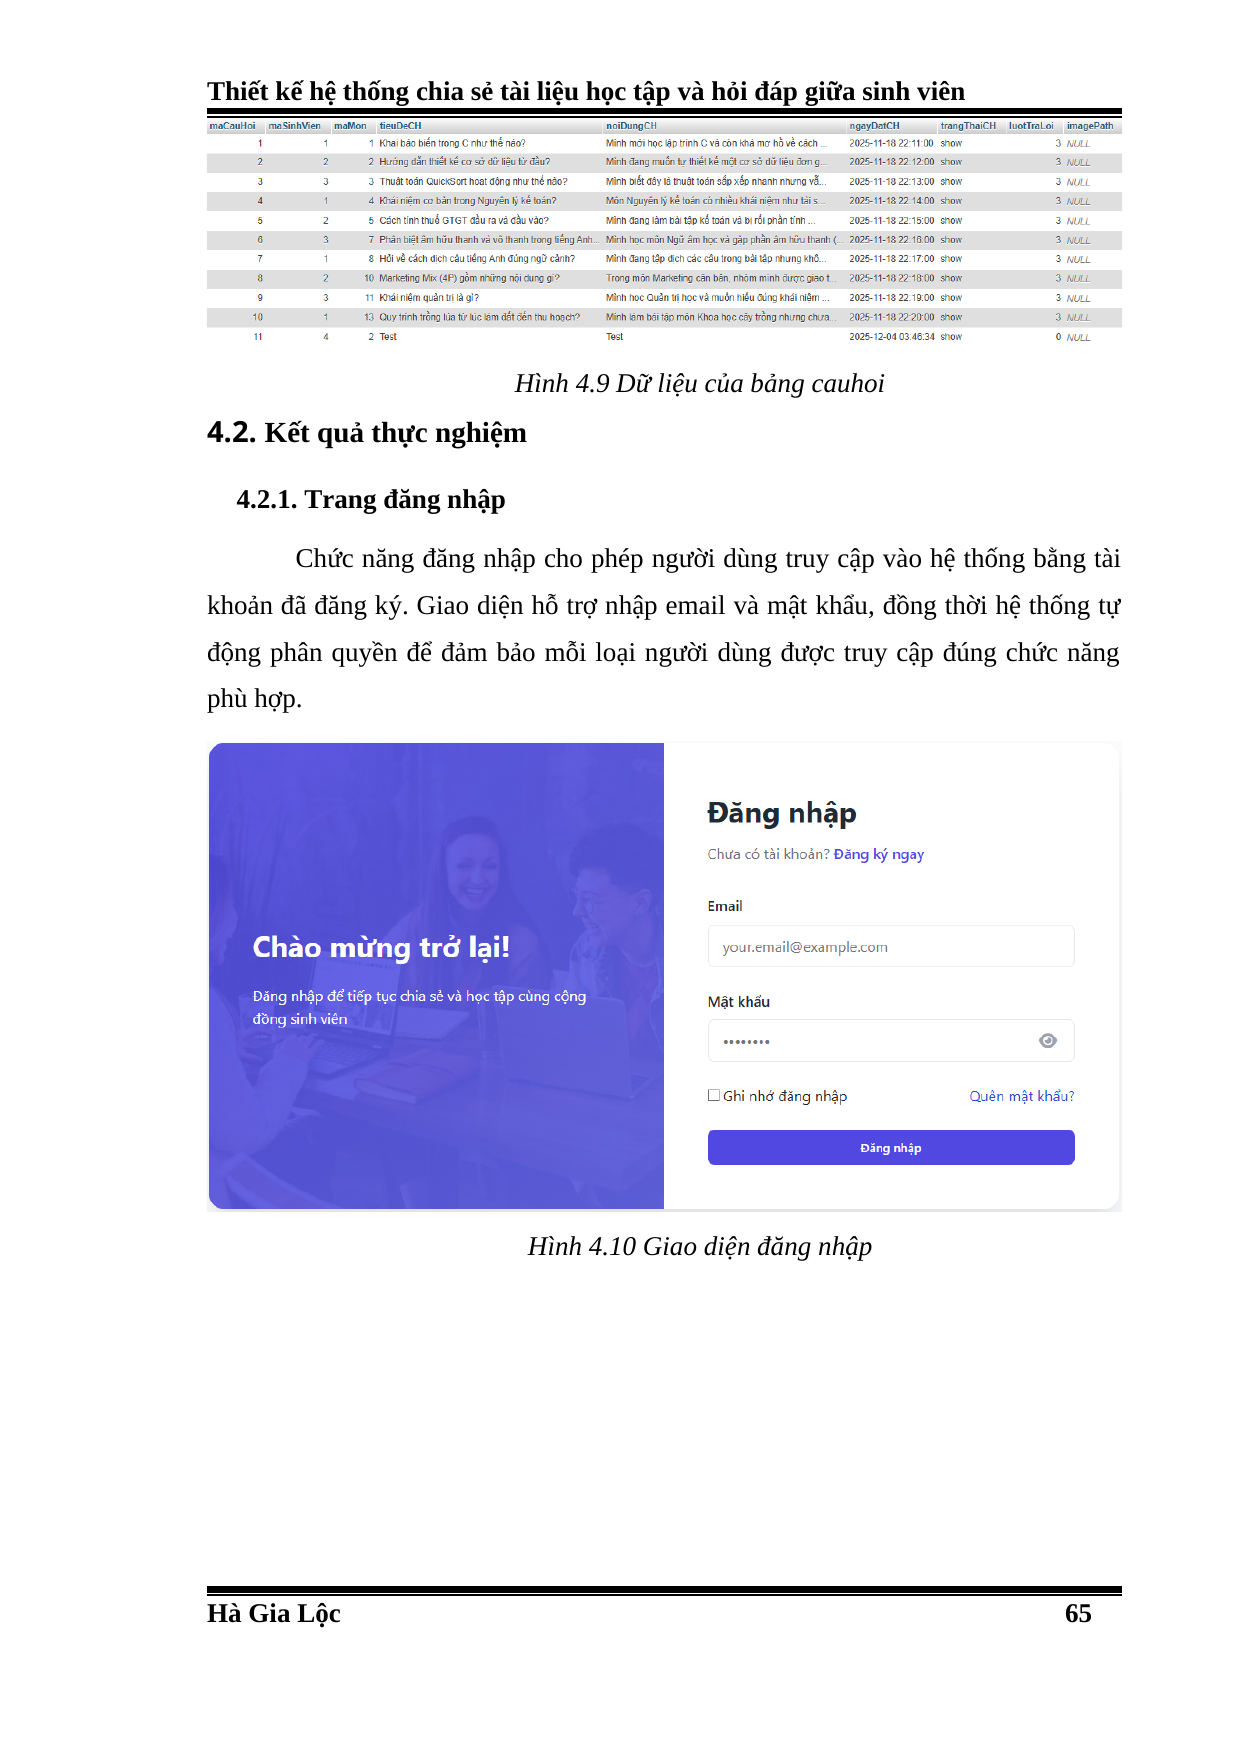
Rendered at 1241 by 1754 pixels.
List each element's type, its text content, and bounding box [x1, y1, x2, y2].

picture [206, 118, 1123, 349]
text Chức năng đăng nhập cho phép người dùng truy cập vào hệ thống bằng tài khoản đã đăng ký. Giao diện hỗ trợ nhập email và mật khẩu, đồng thời hệ thống tự động phân quyền để đảm bảo mỗi loại người dùng được truy cập đúng chức năng phù hợp. [207, 542, 1122, 713]
subtitle Trang đăng nhập [222, 483, 1122, 514]
subtitle Kết quả thực nghiệm [207, 411, 1122, 451]
picture [206, 741, 1123, 1212]
